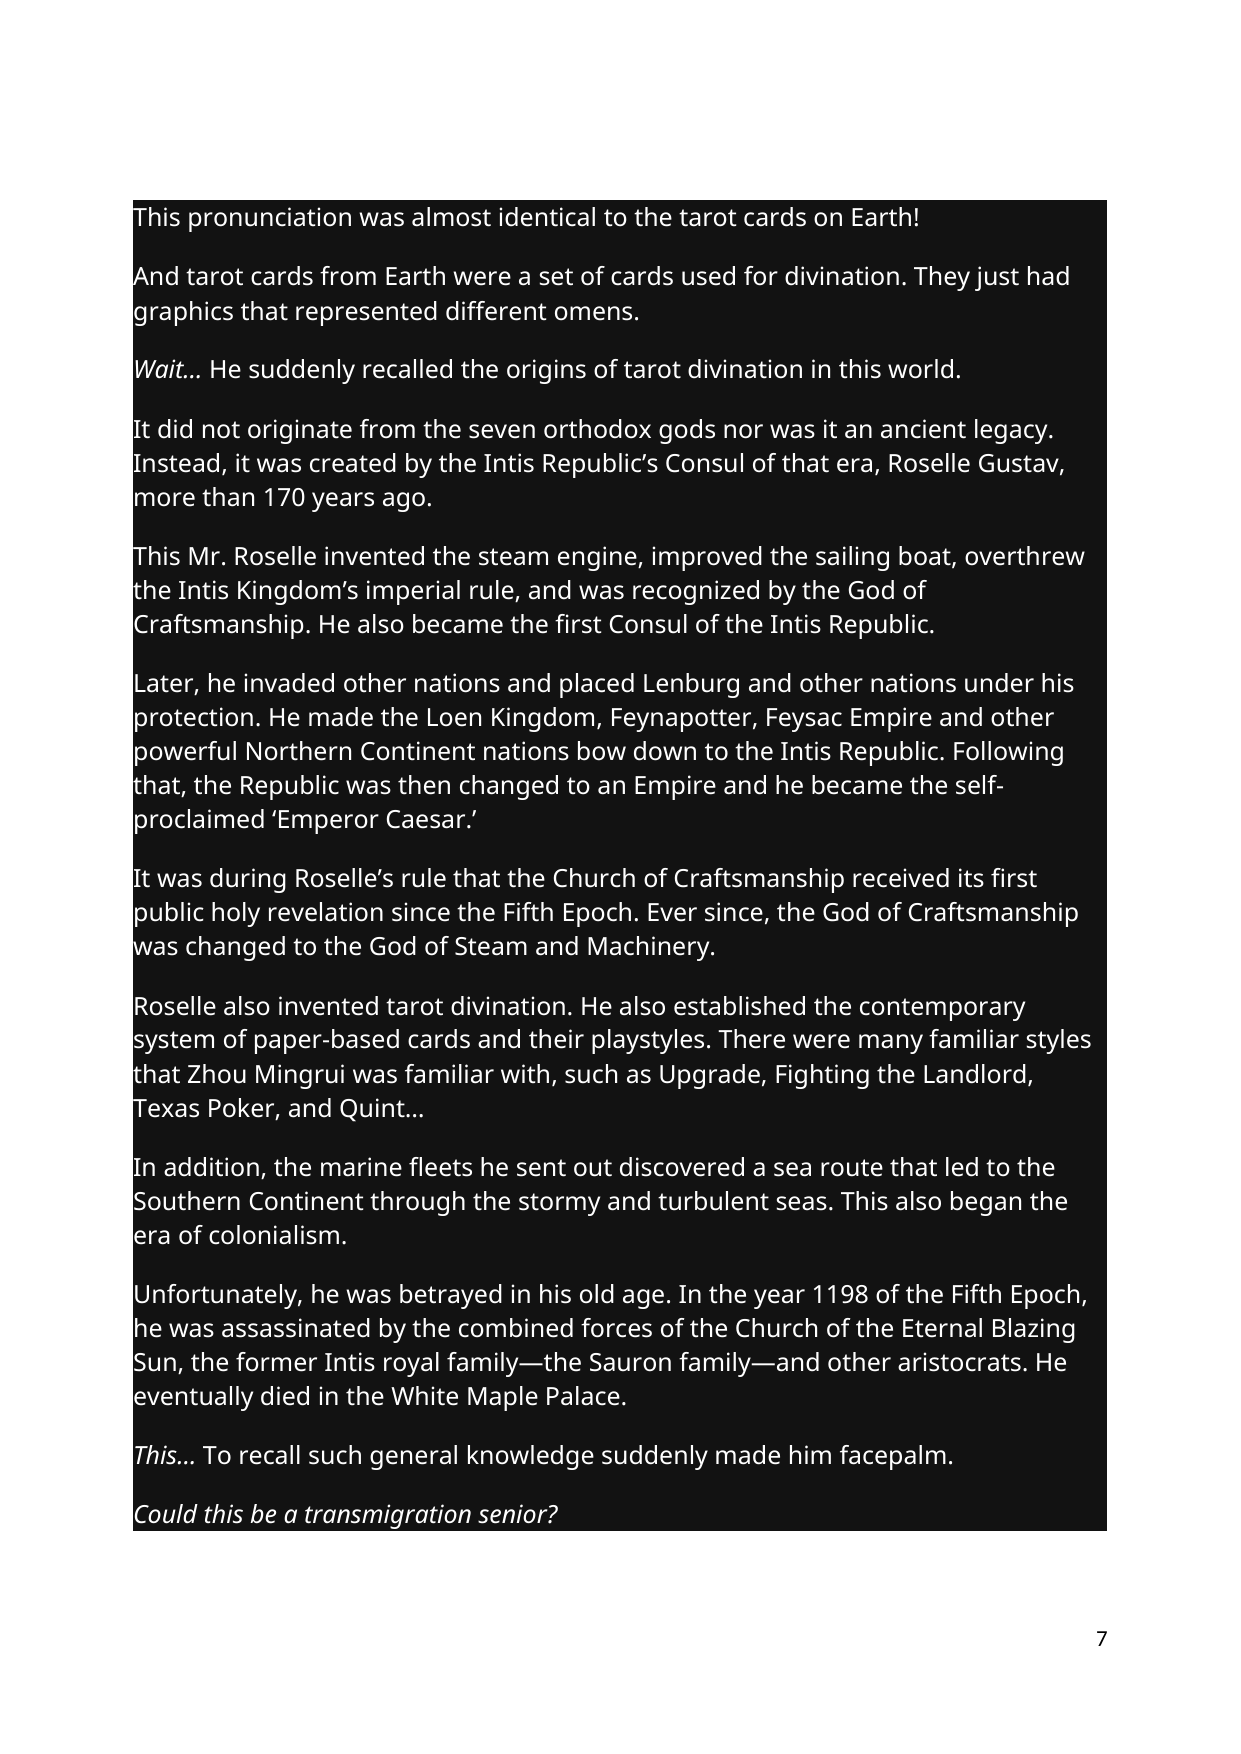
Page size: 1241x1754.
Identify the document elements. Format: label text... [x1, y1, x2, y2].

text Could this be a transmigration senior? [133, 1497, 1107, 1531]
text It did not originate from the seven orthodox gods nor was it an ancient legacy. Instead, it was created by the Intis Republic’s Consul of that era, Roselle Gustav, more than 170 years ago. [133, 411, 1107, 513]
text In addition, the marine fleets he sent out discovered a sea route that led to the Southern Continent through the stormy and turbulent seas. This also began the era of colonialism. [133, 1149, 1107, 1252]
text Later, he invaded other nations and placed Lenburg and other nations under his protection. He made the Loen Kingdom, Feynapotter, Feysac Empire and other powerful Northern Continent nations bow down to the Intis Republic. Following that, the Republic was then changed to an Empire and he became the self-proclaimed ‘Emperor Caesar.’ [133, 666, 1107, 836]
text Unfortunately, he was betrayed in his old age. In the year 1198 of the Fifth Epoch, he was assassinated by the combined forces of the Church of the Eternal Blazing Sun, the former Intis royal family—the Sauron family—and other aristocrats. He eventually died in the White Maple Palace. [133, 1277, 1107, 1413]
text This… To recall such general knowledge suddenly made him facepalm. [133, 1438, 1107, 1472]
text Roselle also invented tarot divination. He also established the contemporary system of paper-based cards and their playstyles. There were many familiar styles that Zhou Mingrui was familiar with, such as Upgrade, Fighting the Landlord, Texas Poker, and Quint… [133, 988, 1107, 1124]
text And tarot cards from Earth were a set of cards used for divination. They just had graphics that represented different omens. [133, 259, 1107, 327]
text It was during Roselle’s rule that the Church of Craftsmanship received its first public holy revelation since the Fifth Epoch. Ever since, the God of Craftsmanship was changed to the God of Steam and Machinery. [133, 861, 1107, 963]
text This pronunciation was almost identical to the tarot cards on Earth! [133, 200, 1107, 234]
text Wait… He suddenly recalled the origins of tarot divination in this world. [133, 352, 1107, 386]
text This Mr. Roselle invented the steam engine, improved the sailing boat, overthrew the Intis Kingdom’s imperial rule, and was recognized by the God of Craftsmanship. He also became the first Consul of the Intis Republic. [133, 538, 1107, 641]
